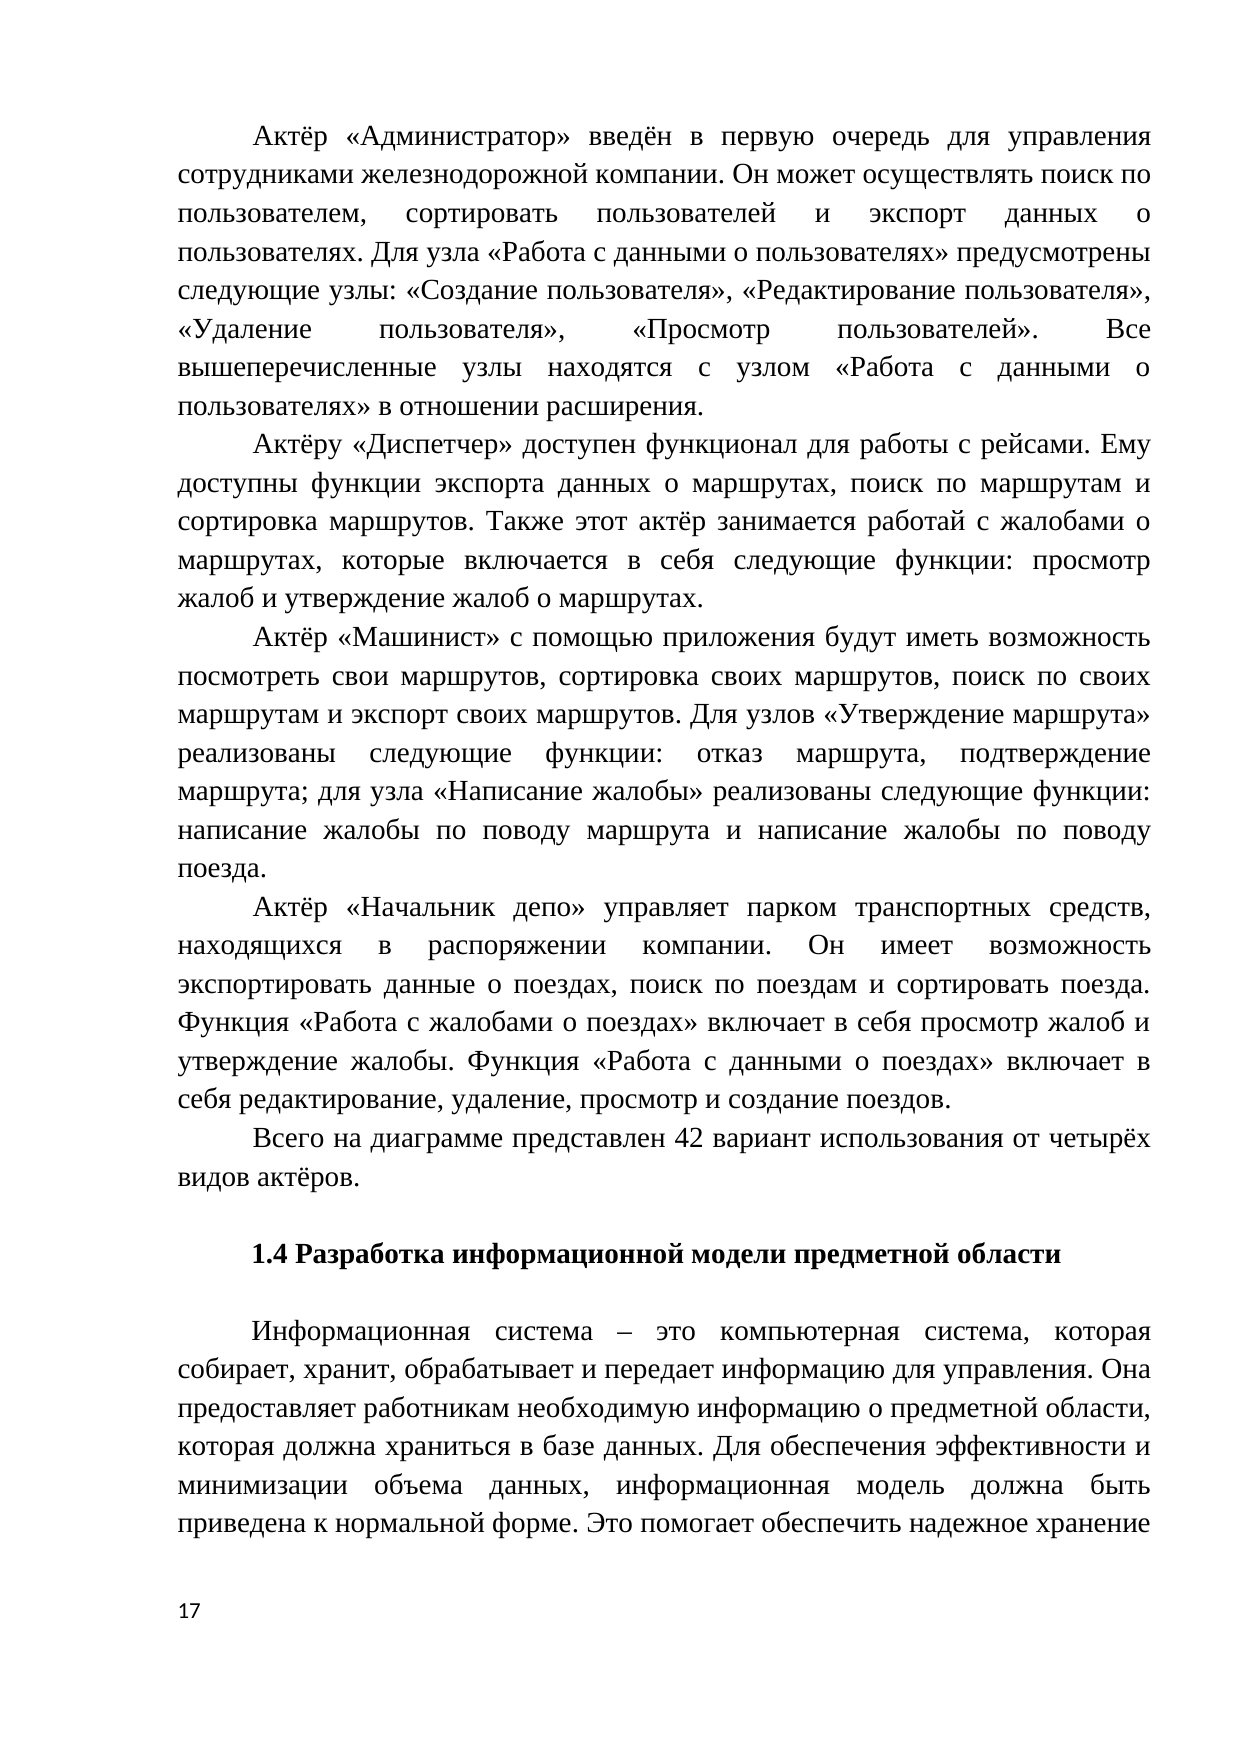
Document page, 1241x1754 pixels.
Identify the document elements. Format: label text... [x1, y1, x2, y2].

text Актёр «Администратор» введён в первую очередь для управления сотрудниками железнодорожной компании. Он может осуществлять поиск по пользователем, сортировать пользователей и экспорт данных о пользователях. Для узла «Работа с данными о пользователях» предусмотрены следующие узлы: «Создание пользователя», «Редактирование пользователя», «Удаление пользователя», «Просмотр пользователей». Все вышеперечисленные узлы находятся с узлом «Работа с данными о пользователях» в отношении расширения. [177, 118, 1152, 421]
subtitle 1.4 Разработка информационной модели предметной области [177, 1236, 1152, 1269]
text Актёр «Начальник депо» управляет парком транспортных средств, находящихся в распоряжении компании. Он имеет возможность экспортировать данные о поездах, поиск по поездам и сортировать поезда. Функция «Работа с жалобами о поездах» включает в себя просмотр жалоб и утверждение жалобы. Функция «Работа с данными о поездах» включает в себя редактирование, удаление, просмотр и создание поездов. [177, 889, 1152, 1115]
text Всего на диаграмме представлен 42 вариант использования от четырёх видов актёров. [177, 1120, 1152, 1192]
text Актёру «Диспетчер» доступен функционал для работы с рейсами. Ему доступны функции экспорта данных о маршрутах, поиск по маршрутам и сортировка маршрутов. Также этот актёр занимается работай с жалобами о маршрутах, которые включается в себя следующие функции: просмотр жалоб и утверждение жалоб о маршрутах. [177, 426, 1152, 614]
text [177, 1313, 1152, 1539]
text Актёр «Машинист» с помощью приложения будут иметь возможность посмотреть свои маршрутов, сортировка своих маршрутов, поиск по своих маршрутам и экспорт своих маршрутов. Для узлов «Утверждение маршрута» реализованы следующие функции: отказ маршрута, подтверждение маршрута; для узла «Написание жалобы» реализованы следующие функции: написание жалобы по поводу маршрута и написание жалобы по поводу поезда. [177, 619, 1152, 884]
